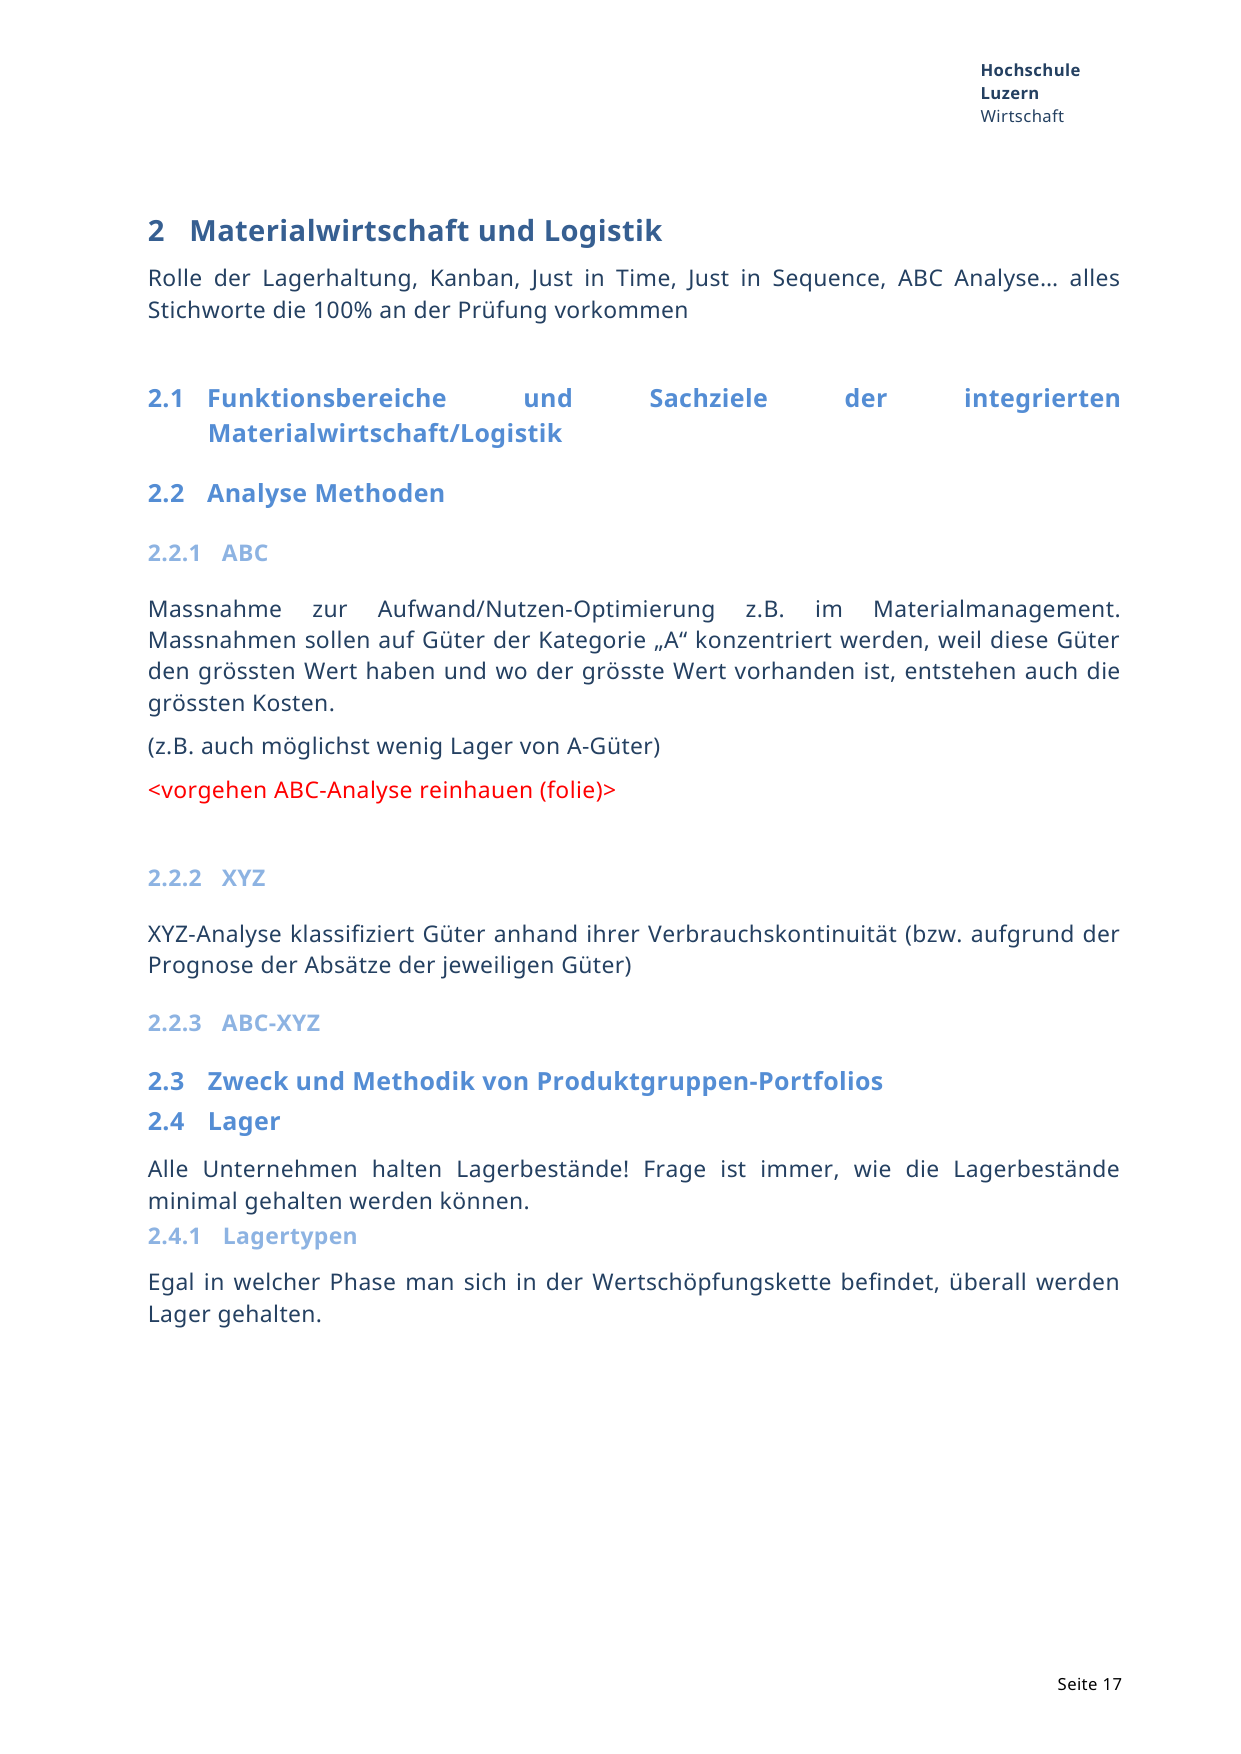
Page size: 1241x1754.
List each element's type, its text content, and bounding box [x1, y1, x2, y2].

subtitle Analyse Methoden [148, 476, 1122, 510]
subtitle Lager [148, 1104, 1122, 1138]
subtitle Funktionsbereiche und Sachziele der integrierten Materialwirtschaft/Logistik [148, 381, 1122, 449]
text <vorgehen ABC-Analyse reinhauen (folie)> [148, 774, 1122, 805]
text Egal in welcher Phase man sich in der Wertschöpfungskette befindet, überall werden Lager gehalten. [148, 1266, 1122, 1329]
subtitle Zweck und Methodik von Produktgruppen-Portfolios [148, 1063, 1122, 1097]
subtitle XYZ [148, 862, 1122, 893]
subtitle ABC-XYZ [148, 1007, 1122, 1038]
text Rolle der Lagerhaltung, Kanban, Just in Time, Just in Sequence, ABC Analyse… alles Stichworte die 100% an der Prüfung vorkommen [148, 262, 1122, 325]
text (z.B. auch möglichst wenig Lager von A-Güter) [148, 730, 1122, 761]
subtitle Lagertypen [148, 1220, 1122, 1251]
text Alle Unternehmen halten Lagerbestände! Frage ist immer, wie die Lagerbestände minimal gehalten werden können. [148, 1153, 1122, 1216]
text XYZ-Analyse klassifiziert Güter anhand ihrer Verbrauchskontinuität (bzw. aufgrund der Prognose der Absätze der jeweiligen Güter) [148, 918, 1122, 980]
subtitle ABC [148, 536, 1122, 568]
text Massnahme zur Aufwand/Nutzen-Optimierung z.B. im Materialmanagement. Massnahmen sollen auf Güter der Kategorie „A“ konzentriert werden, weil diese Güter den grössten Wert haben und wo der grösste Wert vorhanden ist, entstehen auch die grössten Kosten. [148, 593, 1122, 718]
subtitle Materialwirtschaft und Logistik [148, 210, 1122, 250]
